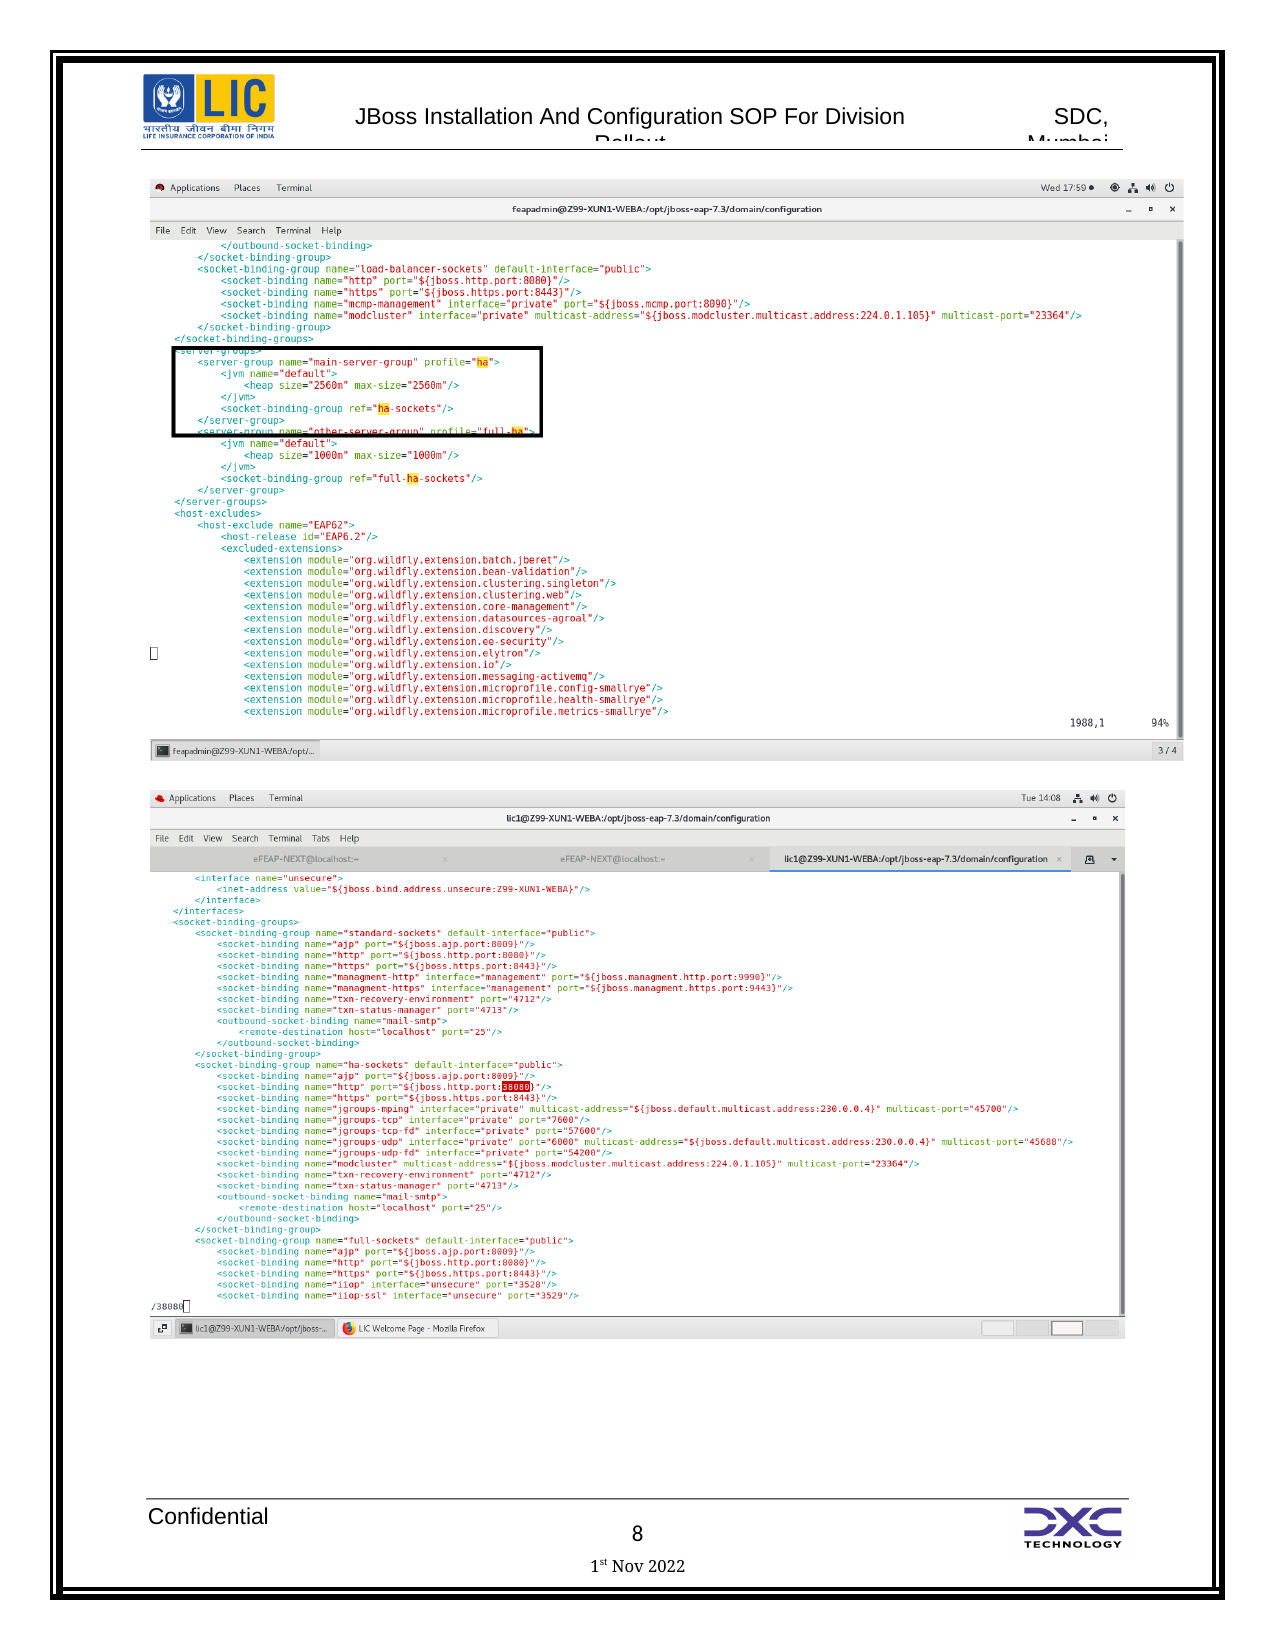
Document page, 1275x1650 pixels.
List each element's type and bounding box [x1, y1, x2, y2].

picture [140, 63, 277, 142]
picture [150, 790, 1125, 1339]
picture [1008, 1495, 1137, 1560]
picture [150, 179, 1184, 761]
